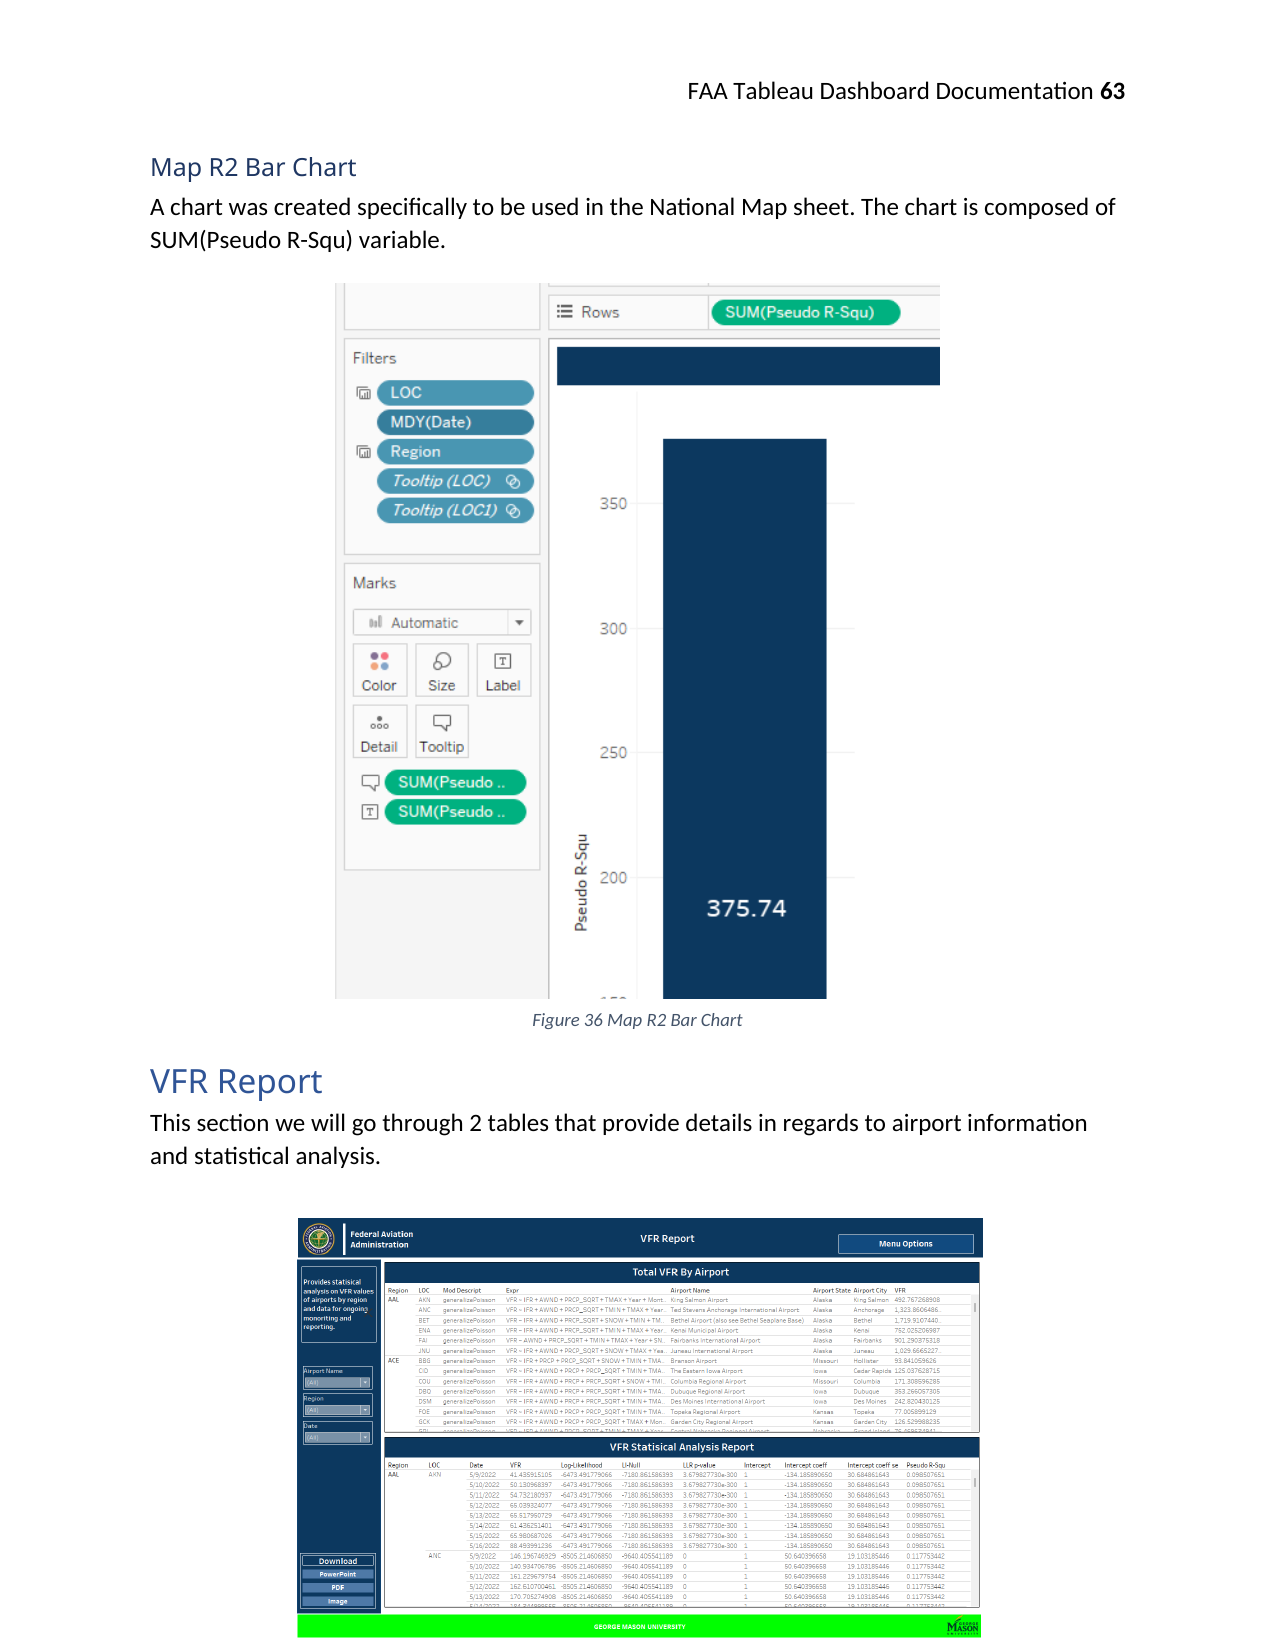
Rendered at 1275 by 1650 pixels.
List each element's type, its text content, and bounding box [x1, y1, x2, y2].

subtitle Map R2 Bar Chart [150, 150, 1125, 184]
subtitle A chart was created specifically to be used in the National Map sheet. The chart is composed of SUM(Pseudo R-Squ) variable. [150, 191, 1125, 254]
text This section we will go through 2 tables that provide details in regards to airport information and statistical analysis. [150, 1107, 1125, 1171]
picture [335, 283, 940, 999]
picture [282, 1206, 993, 1650]
